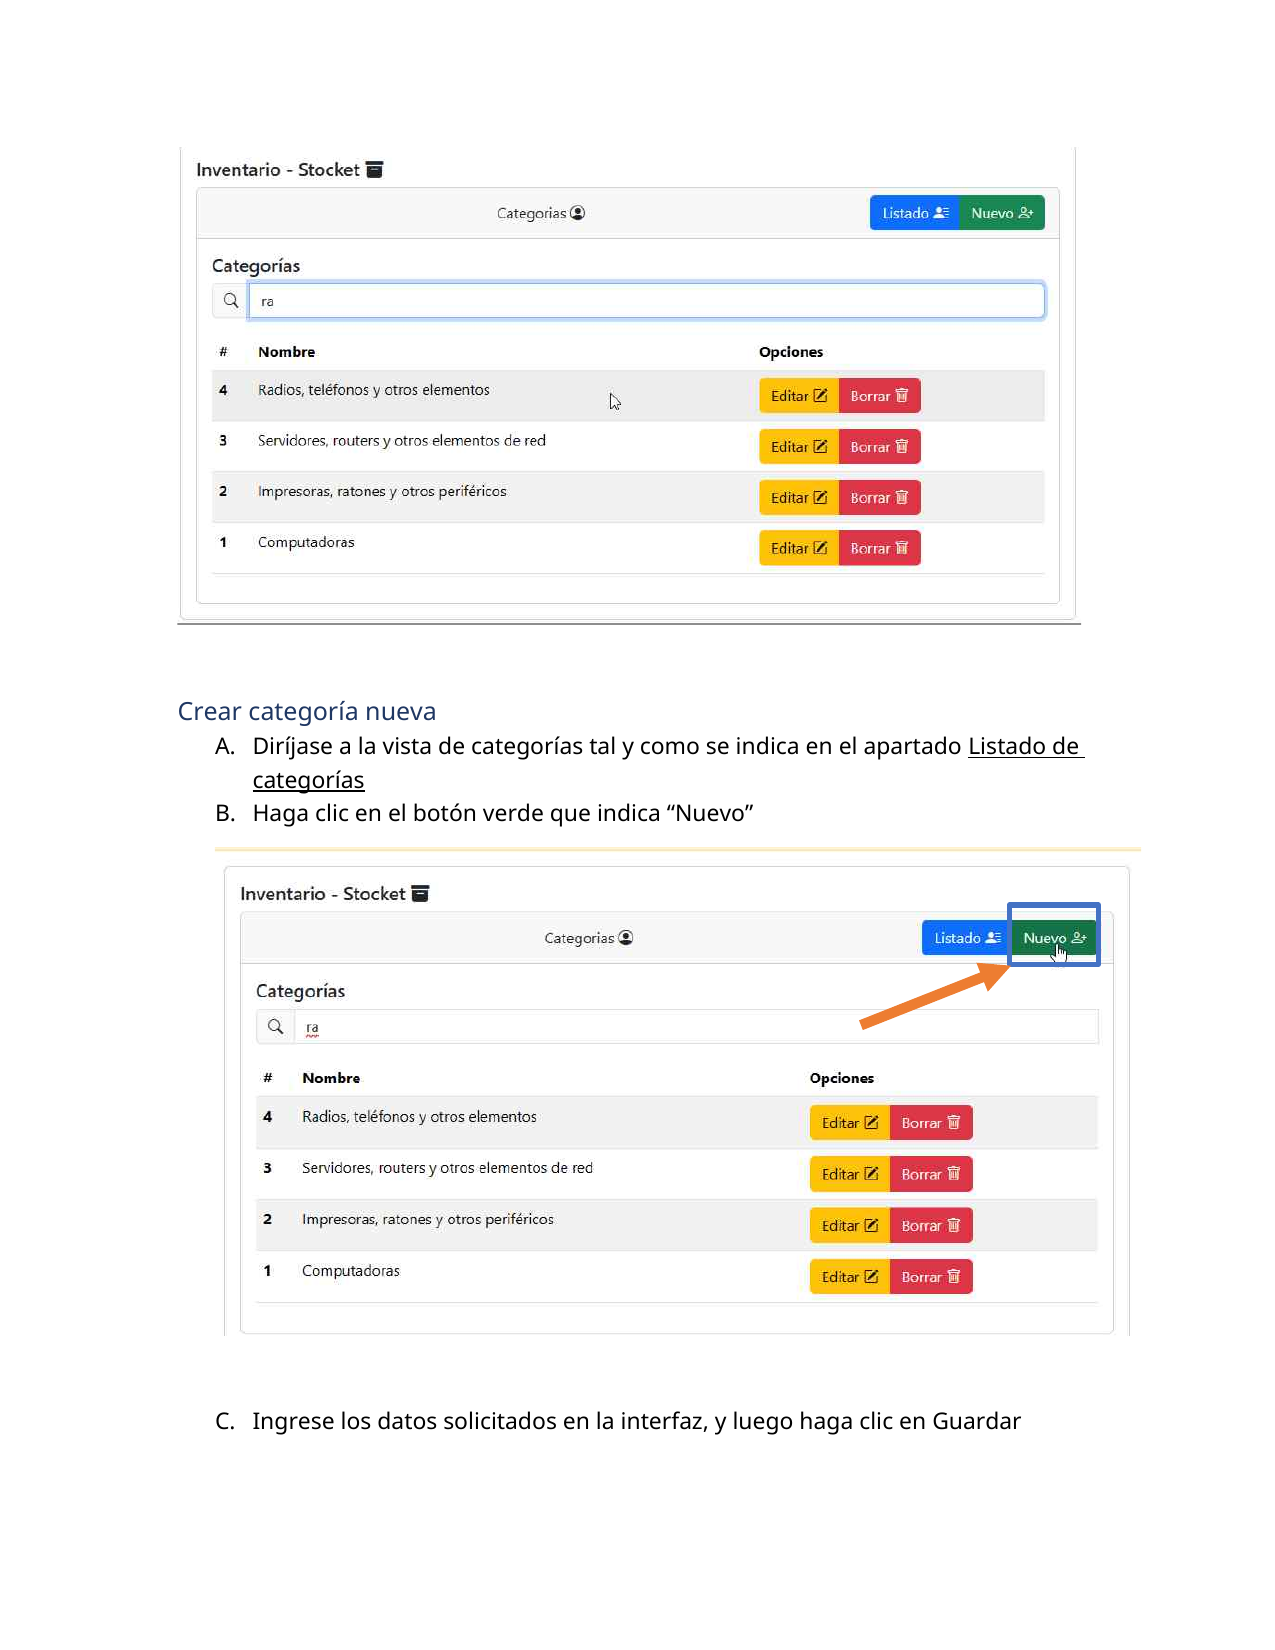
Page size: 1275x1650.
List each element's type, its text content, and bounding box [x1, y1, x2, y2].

list Ingrese los datos solicitados en la interfaz, y luego haga clic en Guardar [215, 1405, 1098, 1436]
subtitle Crear categoría nueva [177, 693, 1098, 727]
list Diríjase a la vista de categorías tal y como se indica en el apartado Listado de categorías [215, 730, 1098, 795]
picture [214, 847, 1142, 1336]
list Haga clic en el botón verde que indica “Nuevo” [215, 797, 1098, 829]
picture [177, 147, 1082, 625]
